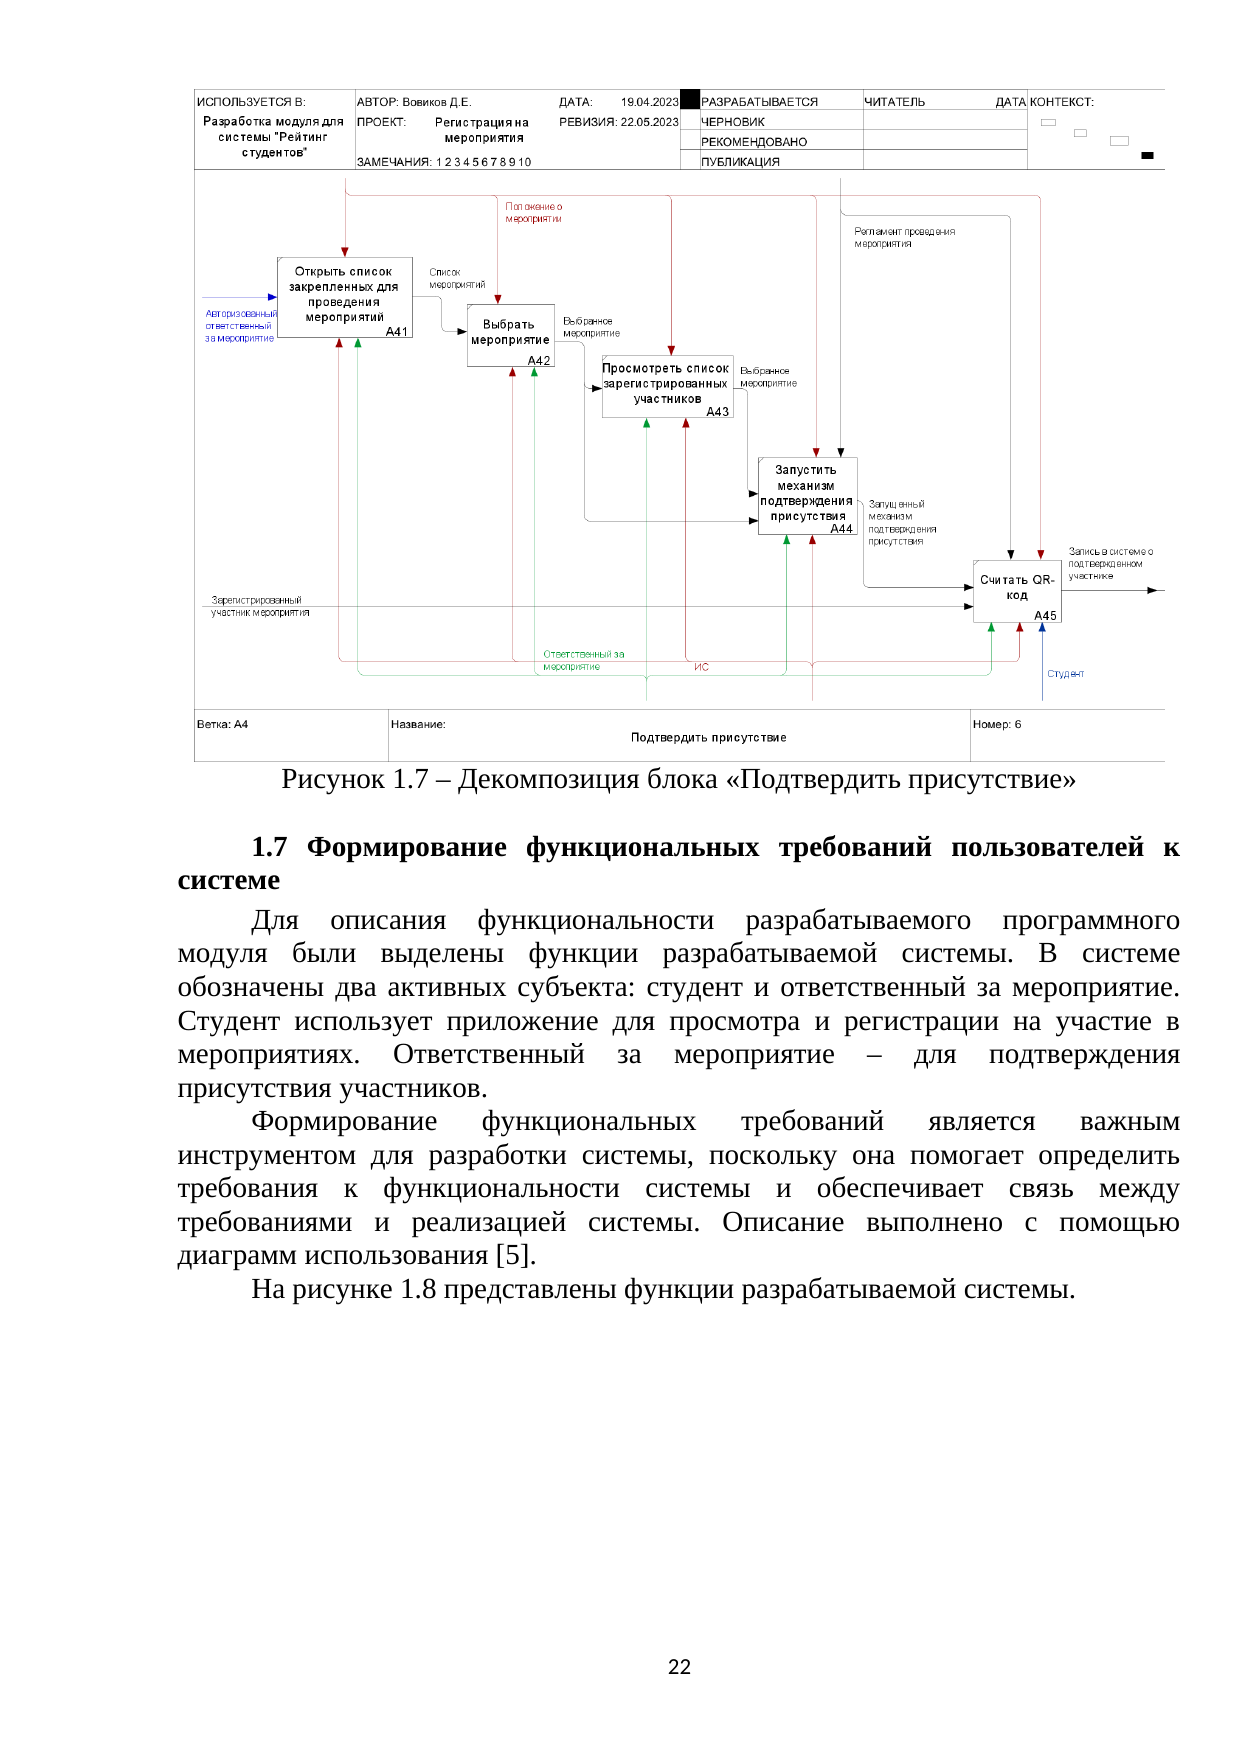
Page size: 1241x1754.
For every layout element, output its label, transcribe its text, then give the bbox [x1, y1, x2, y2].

text На рисунке 1.8 представлены функции разрабатываемой системы. [177, 1271, 1181, 1304]
text Формирование функциональных требований является важным инструментом для разработки системы, поскольку она помогает определить требования к функциональности системы и обеспечивает связь между требованиями и реализацией системы. Описание выполнено с помощью диаграмм использования [5]. [177, 1103, 1181, 1271]
text 1.7 Формирование функциональных требований пользователей к системе [177, 829, 1181, 896]
picture [193, 88, 1165, 762]
text Рисунок 1.7 – Декомпозиция блока «Подтвердить присутствие» [177, 762, 1181, 795]
text Для описания функциональности разрабатываемого программного модуля были выделены функции разрабатываемой системы. В системе обозначены два активных субъекта: студент и ответственный за мероприятие. Студент использует приложение для просмотра и регистрации на участие в мероприятиях. Ответственный за мероприятие – для подтверждения присутствия участников. [177, 902, 1181, 1103]
